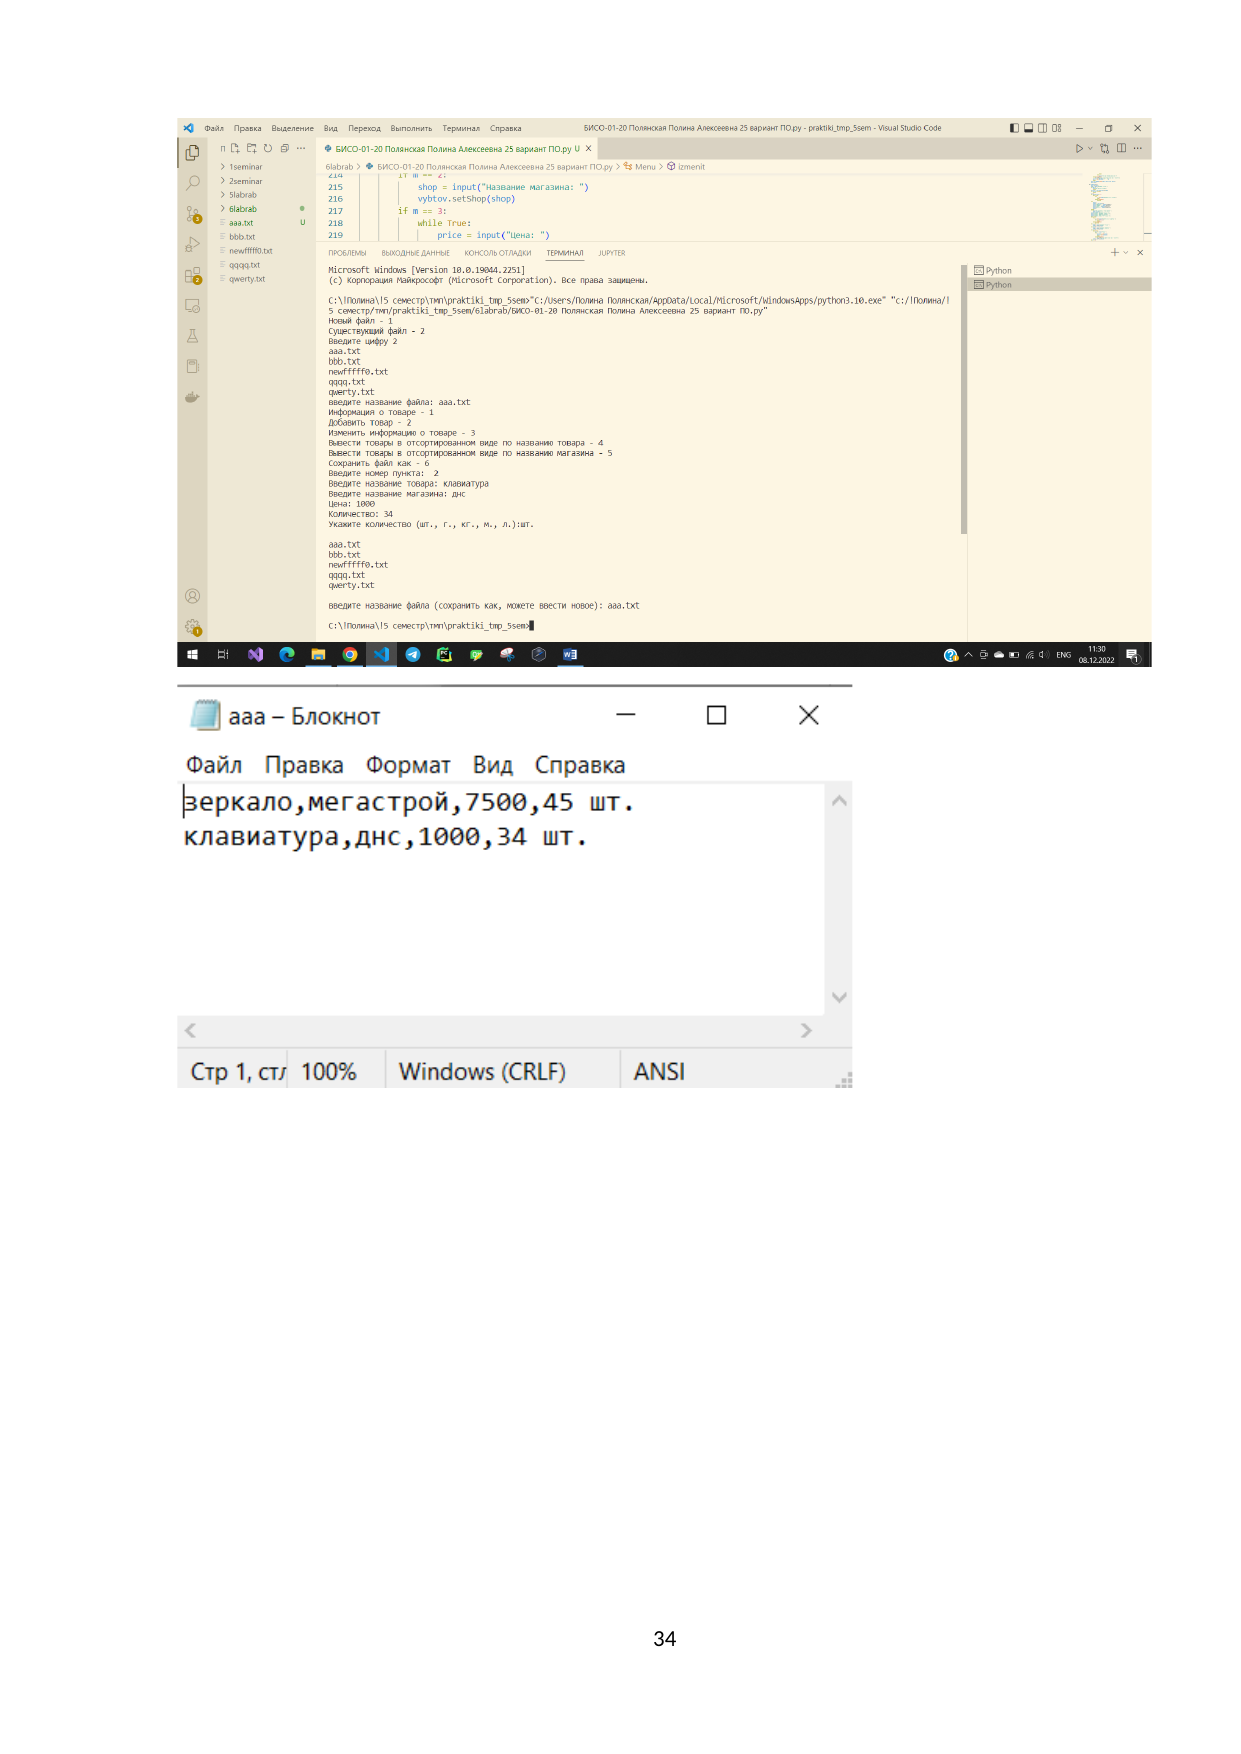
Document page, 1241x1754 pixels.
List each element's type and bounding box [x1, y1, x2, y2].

picture [177, 118, 1152, 667]
picture [177, 684, 853, 1088]
